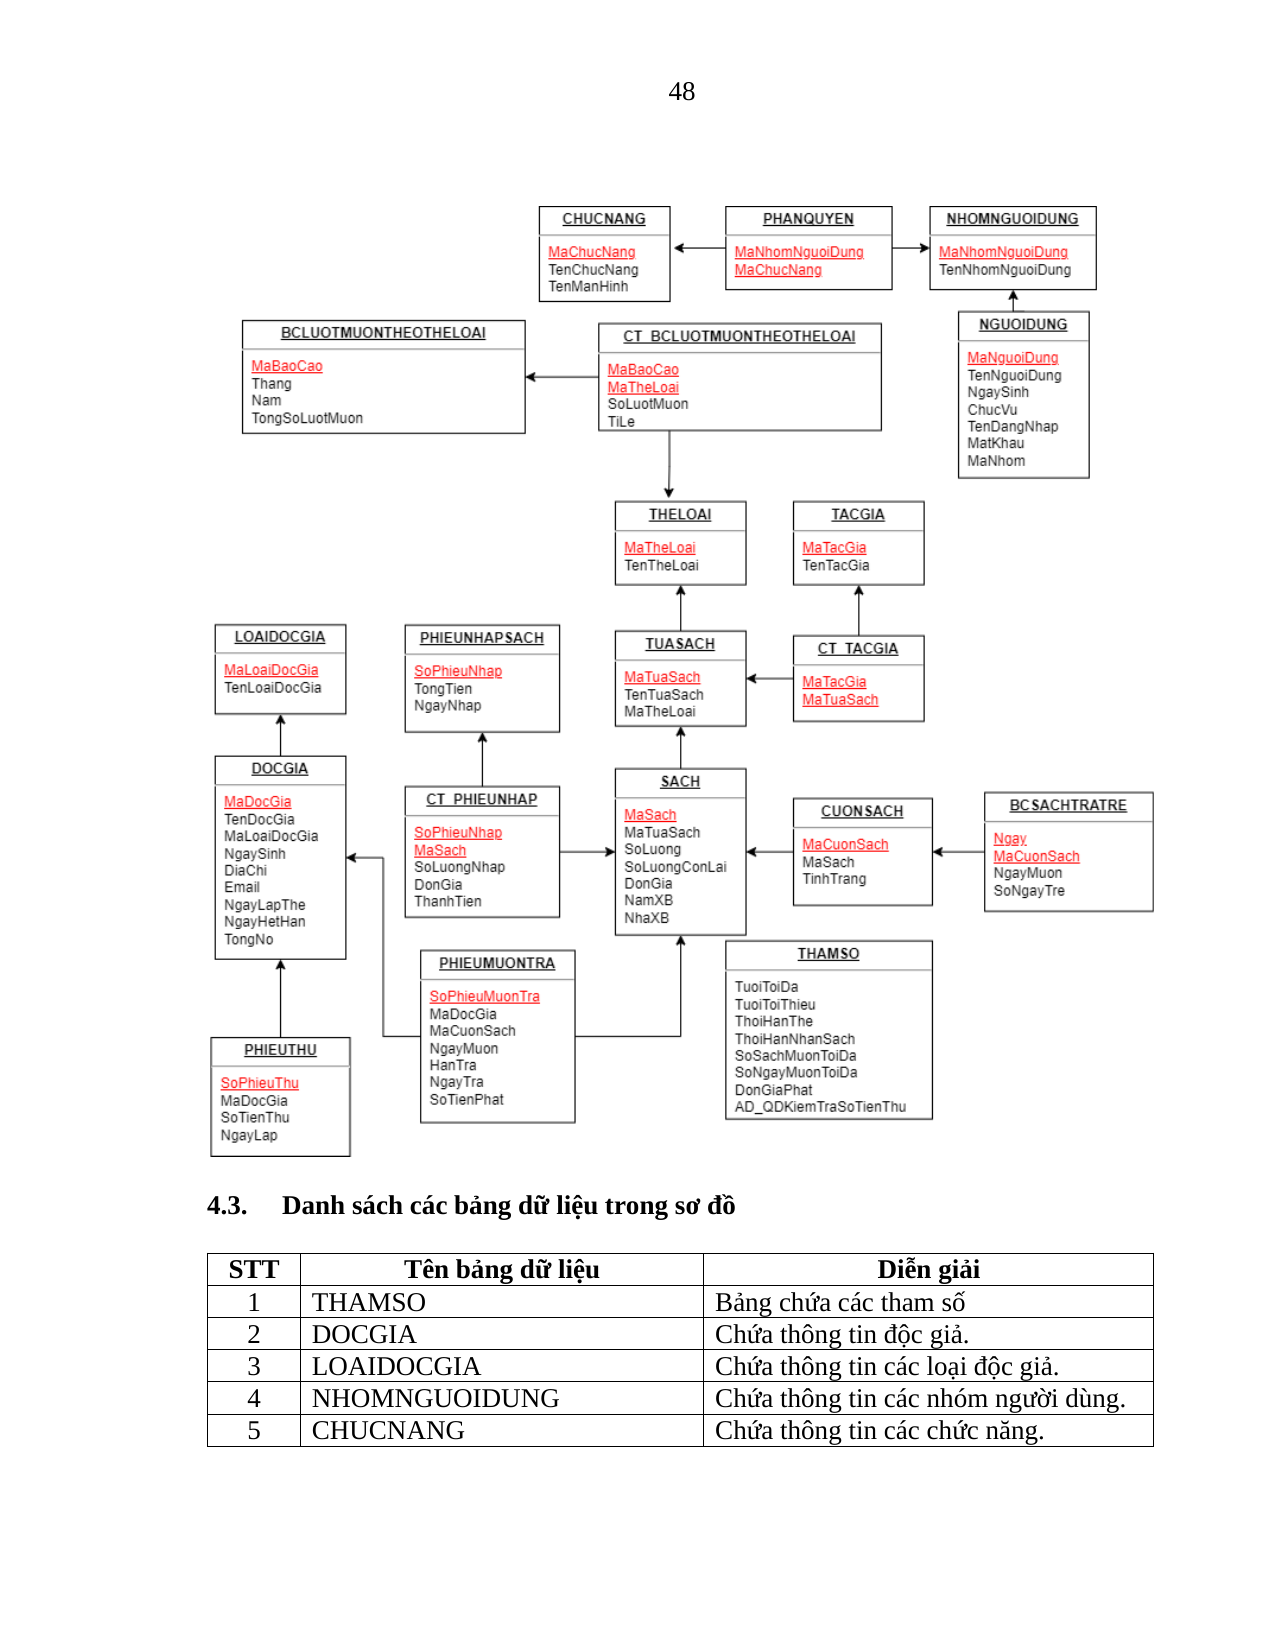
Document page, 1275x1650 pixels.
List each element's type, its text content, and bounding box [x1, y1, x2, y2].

table_cell THAMSO [301, 1286, 703, 1317]
table_cell 1 [208, 1286, 300, 1317]
list Danh sách các bảng dữ liệu trong sơ đồ [207, 1189, 1157, 1220]
table_cell Bảng chứa các tham số [704, 1286, 1153, 1317]
table_header STT [208, 1254, 300, 1285]
table_cell Chứa thông tin độc giả. [704, 1318, 1153, 1349]
table_cell LOAIDOCGIA [301, 1350, 703, 1381]
table_cell 2 [208, 1318, 300, 1349]
table_cell Chứa thông tin các nhóm người dùng. [704, 1382, 1153, 1413]
table_cell CHUCNANG [301, 1415, 703, 1446]
picture [210, 206, 1154, 1157]
table_cell NHOMNGUOIDUNG [301, 1382, 703, 1413]
table_header Tên bảng dữ liệu [301, 1254, 703, 1285]
table_cell 5 [208, 1415, 300, 1446]
table_cell 3 [208, 1350, 300, 1381]
table_cell 4 [208, 1382, 300, 1413]
table_cell Chứa thông tin các loại độc giả. [704, 1350, 1153, 1381]
table_header Diễn giải [704, 1254, 1153, 1285]
table_cell DOCGIA [301, 1318, 703, 1349]
table_cell Chứa thông tin các chức năng. [704, 1415, 1153, 1446]
